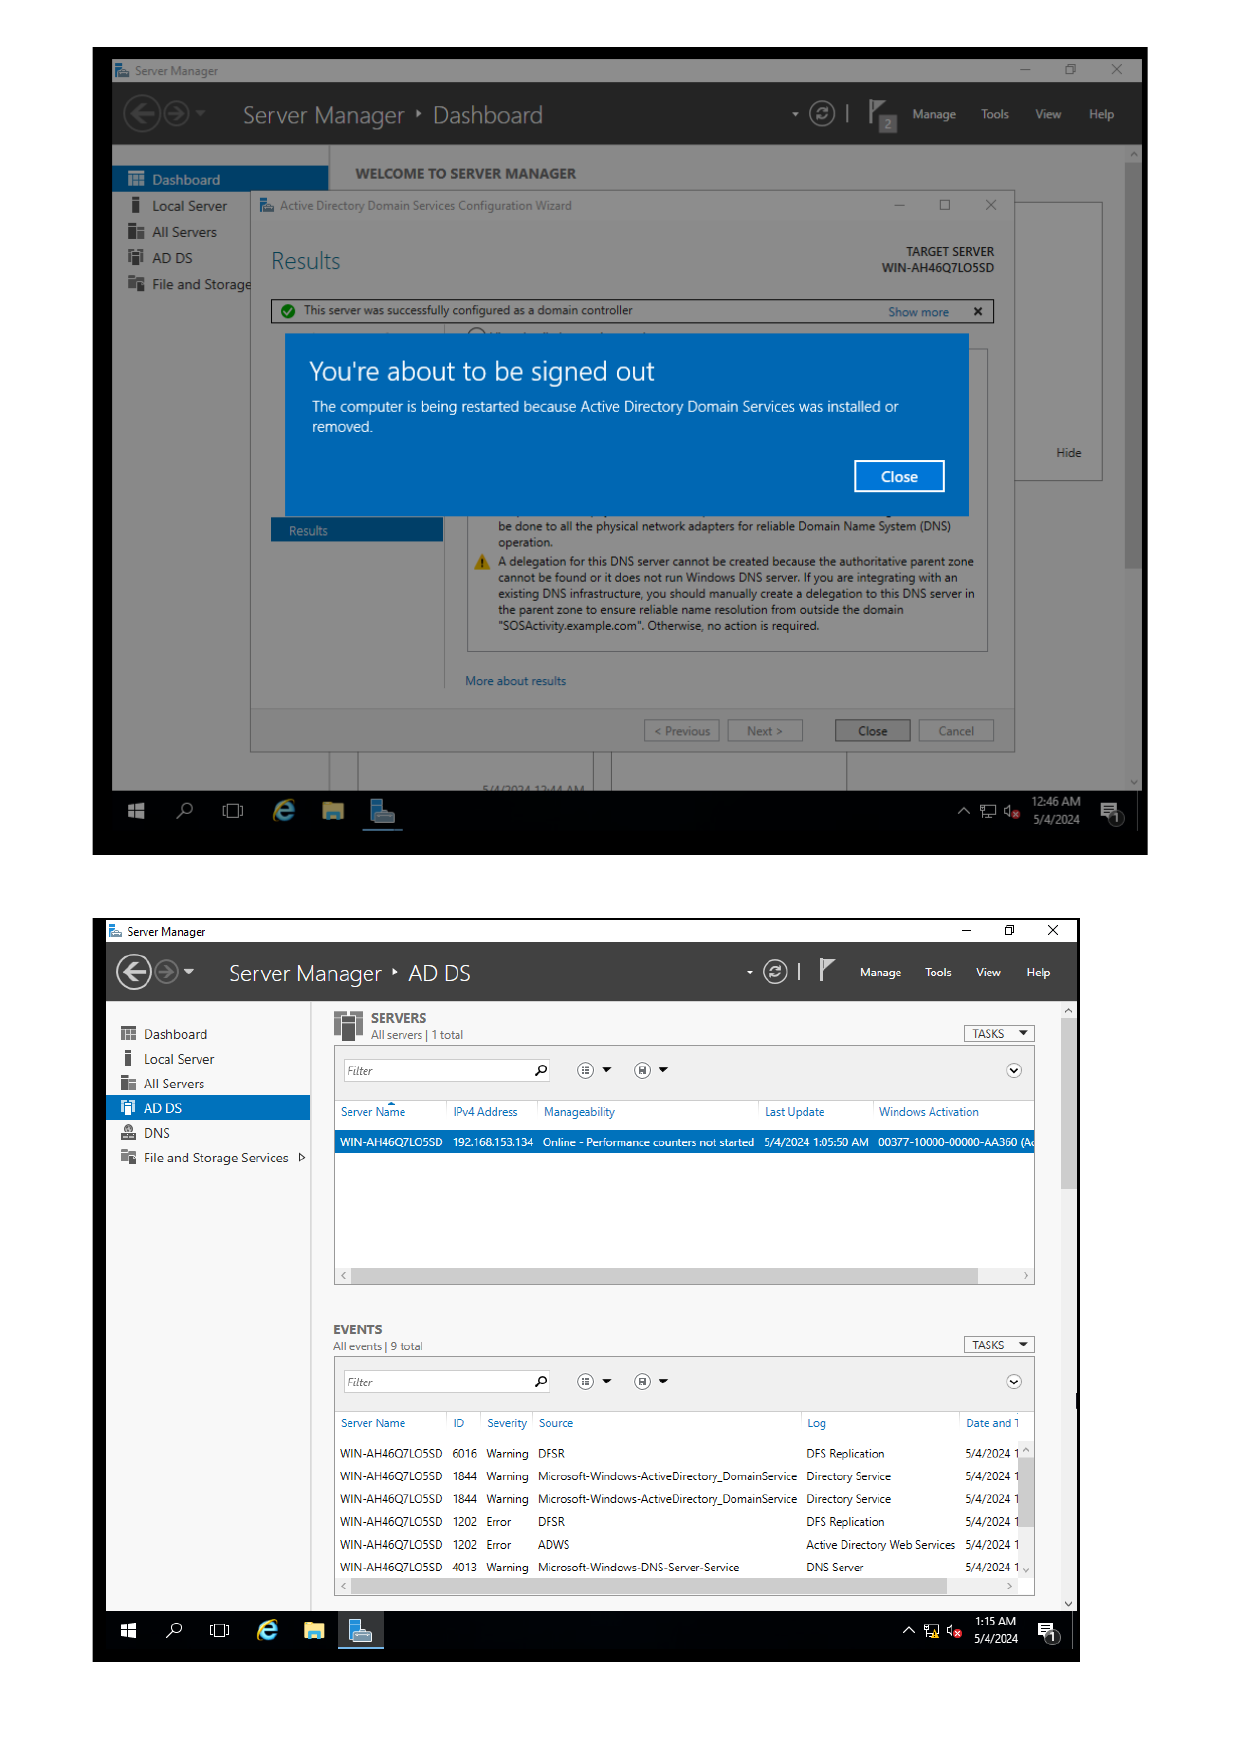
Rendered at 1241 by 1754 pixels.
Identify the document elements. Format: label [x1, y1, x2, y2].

picture [92, 47, 1148, 855]
picture [92, 918, 1080, 1662]
